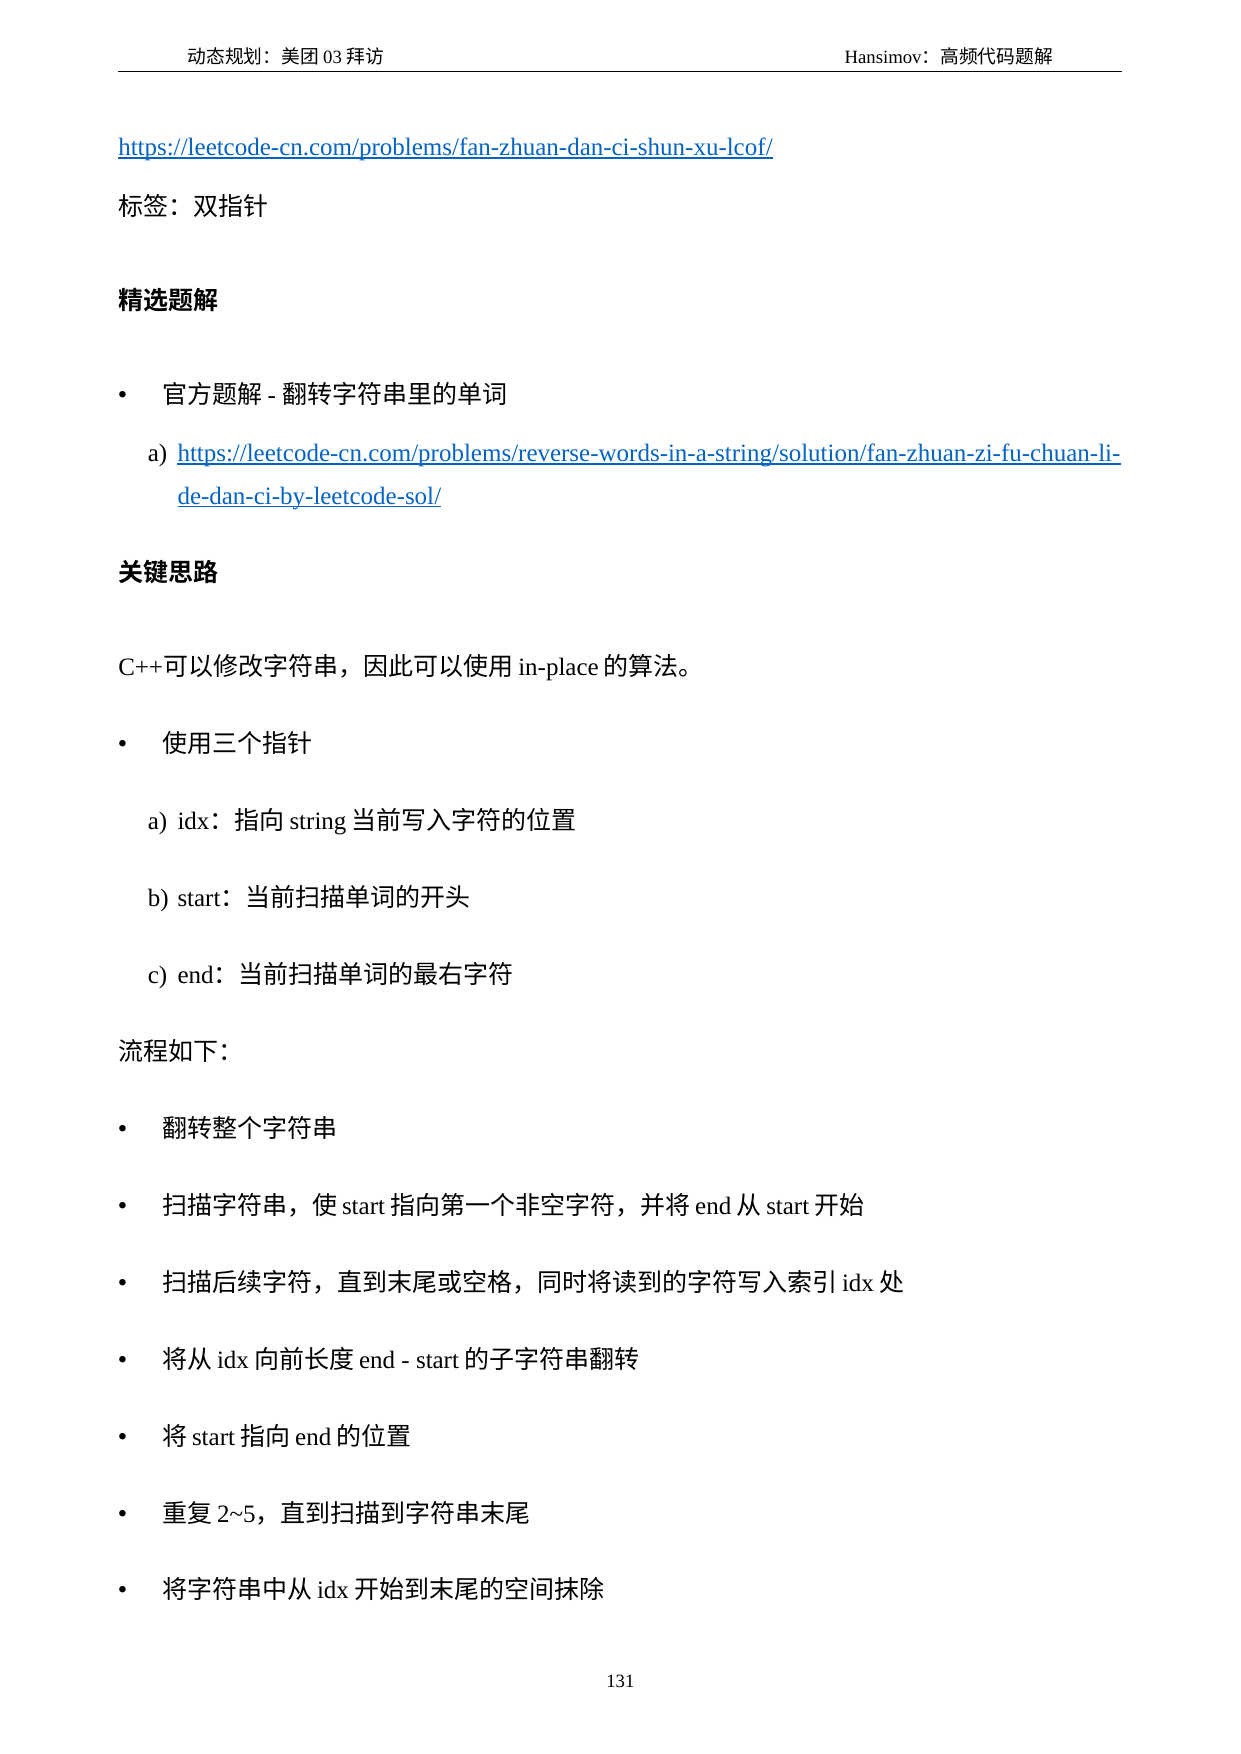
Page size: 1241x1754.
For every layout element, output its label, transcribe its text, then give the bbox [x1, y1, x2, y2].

text C++可以修改字符串，因此可以使用in-place的算法。 [118, 630, 1122, 698]
list end：当前扫描单词的最右字符 [148, 938, 1122, 1006]
list start：当前扫描单词的开头 [148, 861, 1122, 929]
subtitle 精选题解 [118, 265, 1097, 333]
list https://leetcode-cn.com/problems/reverse-words-in-a-string/solution/fan-zhuan-zi-fu-chuan-li-de-dan-ci-by-leetcode-sol/ [148, 436, 1122, 512]
list 翻转整个字符串 [118, 1092, 1122, 1160]
text 标签：双指针 [118, 171, 1122, 239]
list idx：指向string当前写入字符的位置 [148, 784, 1122, 852]
text 官方题解 - 翻转字符串里的单词 [118, 359, 1122, 427]
text 流程如下： [118, 1015, 1122, 1083]
list 将字符串中从idx开始到末尾的空间抹除 [118, 1554, 1122, 1622]
text 使用三个指针 [118, 707, 1122, 775]
text https://leetcode-cn.com/problems/fan-zhuan-dan-ci-shun-xu-lcof/ [118, 130, 1122, 164]
list 将start指向end的位置 [118, 1400, 1122, 1468]
list 扫描后续字符，直到末尾或空格，同时将读到的字符写入索引idx处 [118, 1246, 1122, 1314]
subtitle 关键思路 [118, 536, 1097, 604]
list 扫描字符串，使start指向第一个非空字符，并将end从start开始 [118, 1169, 1122, 1237]
list 将从idx向前长度end - start的子字符串翻转 [118, 1323, 1122, 1391]
list 重复2~5，直到扫描到字符串末尾 [118, 1477, 1122, 1545]
